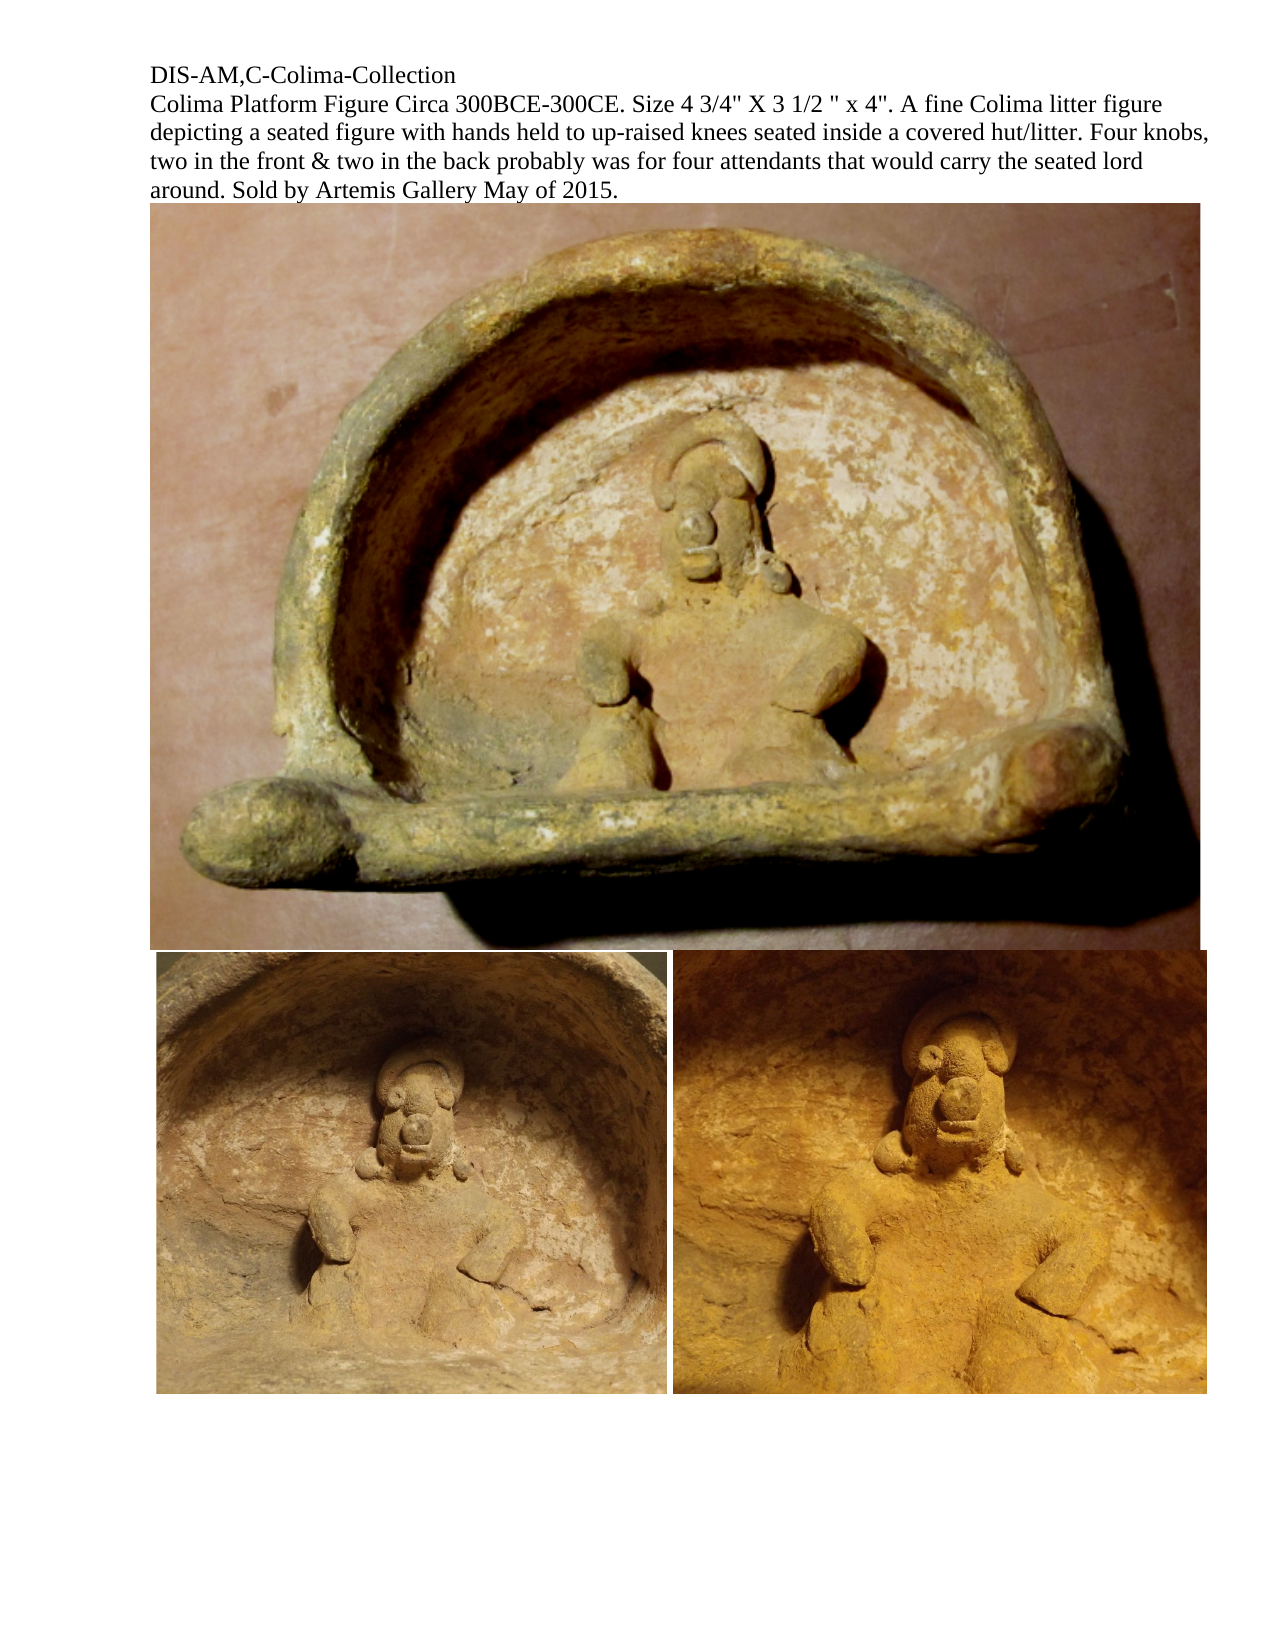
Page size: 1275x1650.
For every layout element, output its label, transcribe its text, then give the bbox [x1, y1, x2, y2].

picture [150, 203, 1207, 1394]
picture [156, 952, 667, 1394]
text Colima Platform Figure Circa 300BCE-300CE. Size 4 3/4" X 3 1/2 " x 4". A fine Colima litter figure depicting a seated figure with hands held to up-raised knees seated inside a covered hut/litter. Four knobs, two in the front & two in the back probably was for four attendants that would carry the seated lord around. Sold by Artemis Gallery May of 2015. [150, 89, 1215, 204]
text DIS-AM,C-Colima-Collection [150, 60, 1215, 89]
